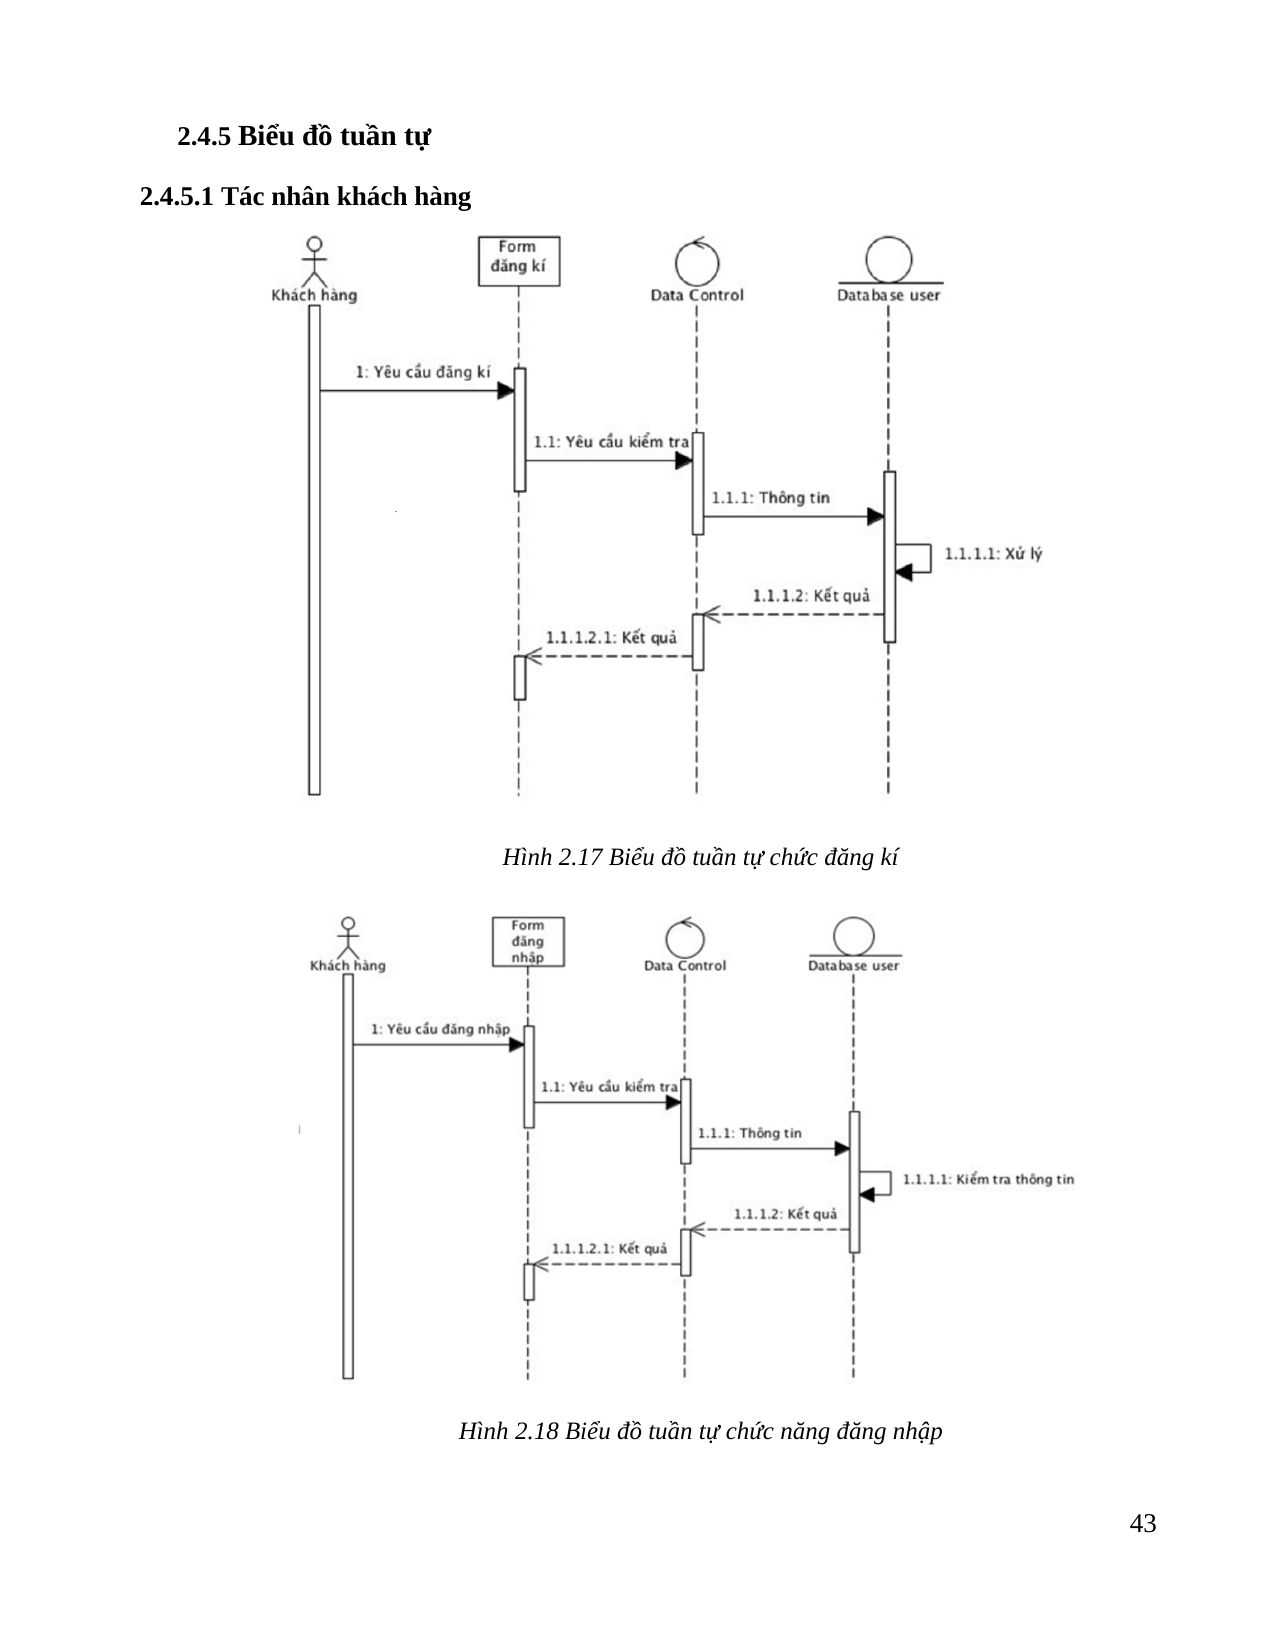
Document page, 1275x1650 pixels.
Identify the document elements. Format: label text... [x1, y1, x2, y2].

text Hình . Biểu đồ tuần tự chức năng đăng nhập [244, 1416, 1156, 1445]
picture [298, 904, 1103, 1398]
subtitle Biểu đồ tuần tự [177, 118, 1156, 152]
subtitle Tác nhân khách hàng [139, 179, 1156, 211]
picture [258, 229, 1075, 824]
text Hình . Biểu đồ tuần tự chức đăng kí [244, 842, 1156, 871]
